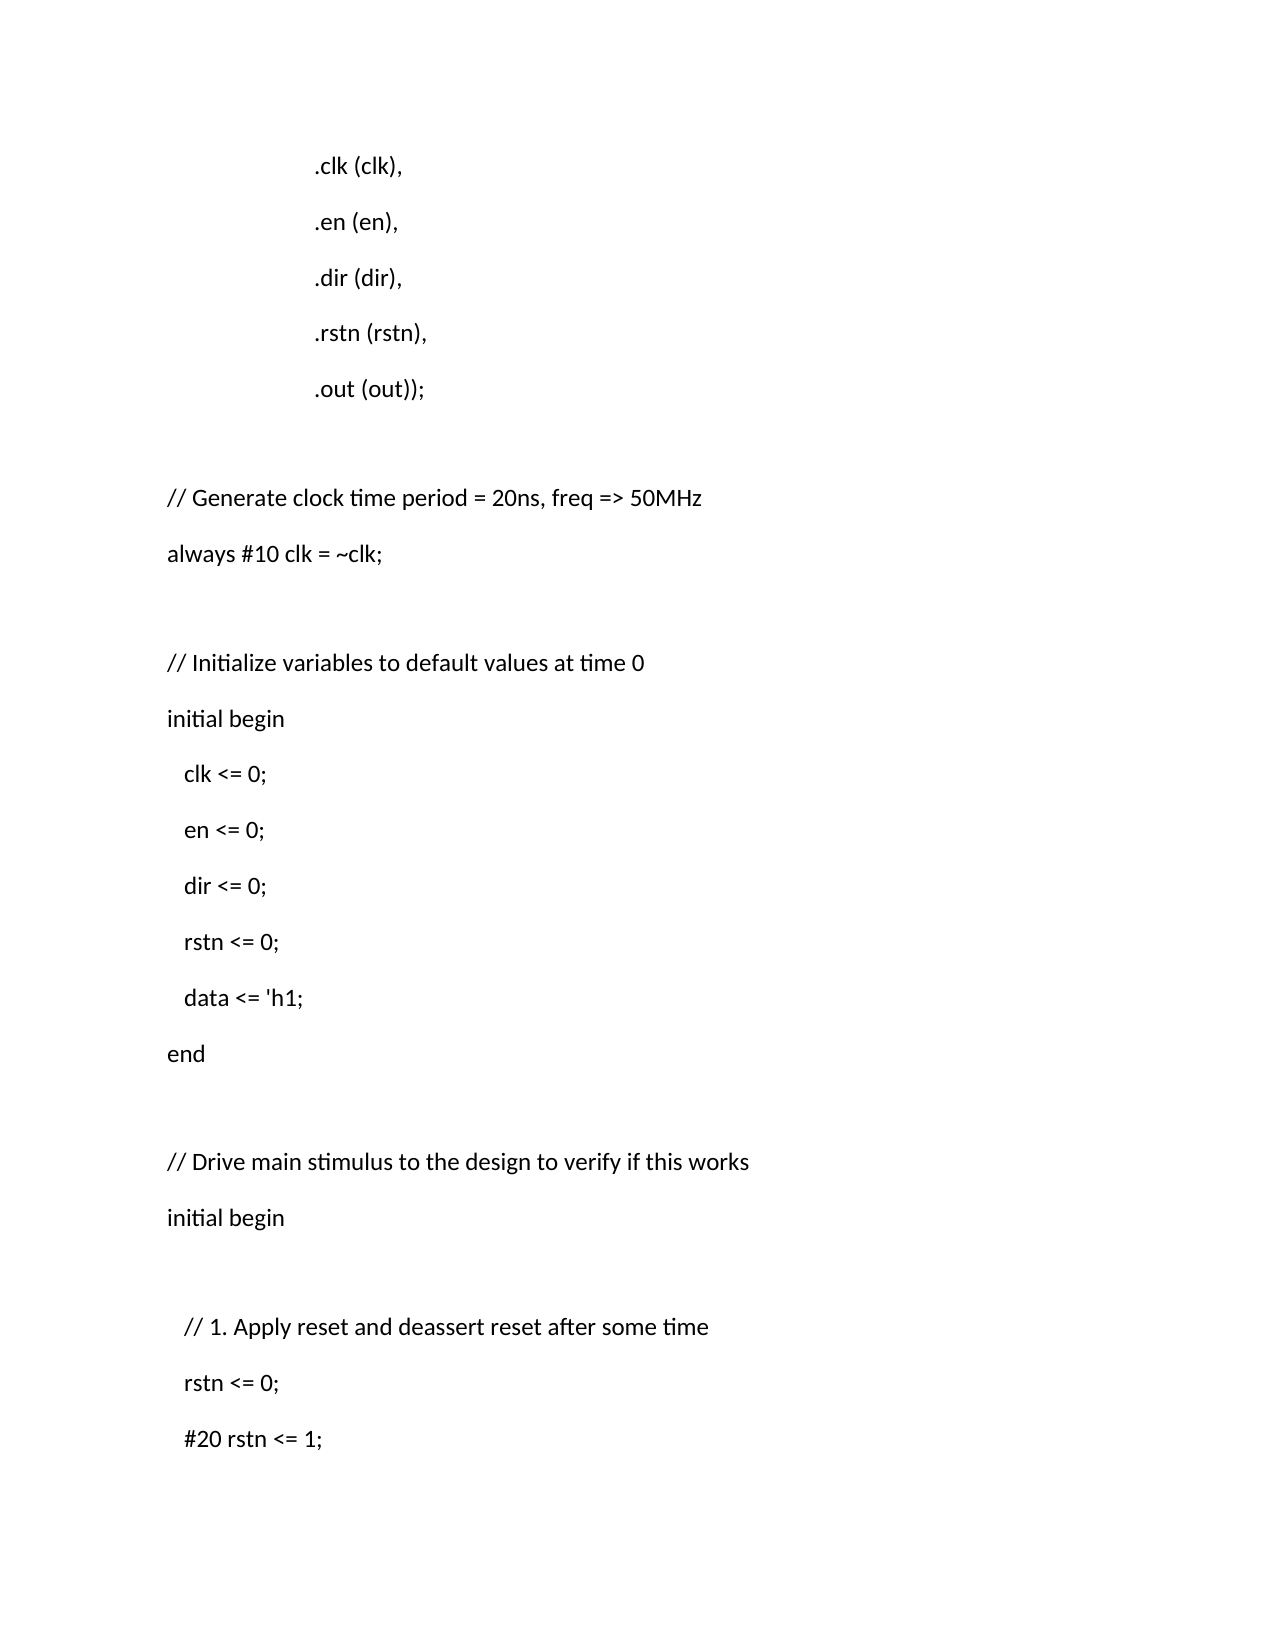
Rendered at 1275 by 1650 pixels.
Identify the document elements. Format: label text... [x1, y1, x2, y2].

text always #10 clk = ~clk; [150, 538, 1125, 568]
text .en (en), [150, 206, 1125, 236]
text clk <= 0; [150, 758, 1125, 789]
text // Drive main stimulus to the design to verify if this works [150, 1147, 1125, 1177]
text // Initialize variables to default values at time 0 [150, 647, 1125, 677]
text en <= 0; [150, 814, 1125, 845]
text initial begin [150, 703, 1125, 733]
text rstn <= 0; [150, 926, 1125, 957]
text .rstn (rstn), [150, 317, 1125, 348]
text .dir (dir), [150, 262, 1125, 292]
text // Generate clock time period = 20ns, freq => 50MHz [150, 482, 1125, 513]
text // 1. Apply reset and deassert reset after some time [150, 1311, 1125, 1342]
text initial begin [150, 1202, 1125, 1233]
text #20 rstn <= 1; [150, 1423, 1125, 1453]
text .clk (clk), [150, 150, 1125, 181]
text data <= 'h1; [150, 982, 1125, 1012]
text .out (out)); [150, 373, 1125, 404]
text rstn <= 0; [150, 1367, 1125, 1398]
text dir <= 0; [150, 870, 1125, 901]
text end [150, 1038, 1125, 1068]
